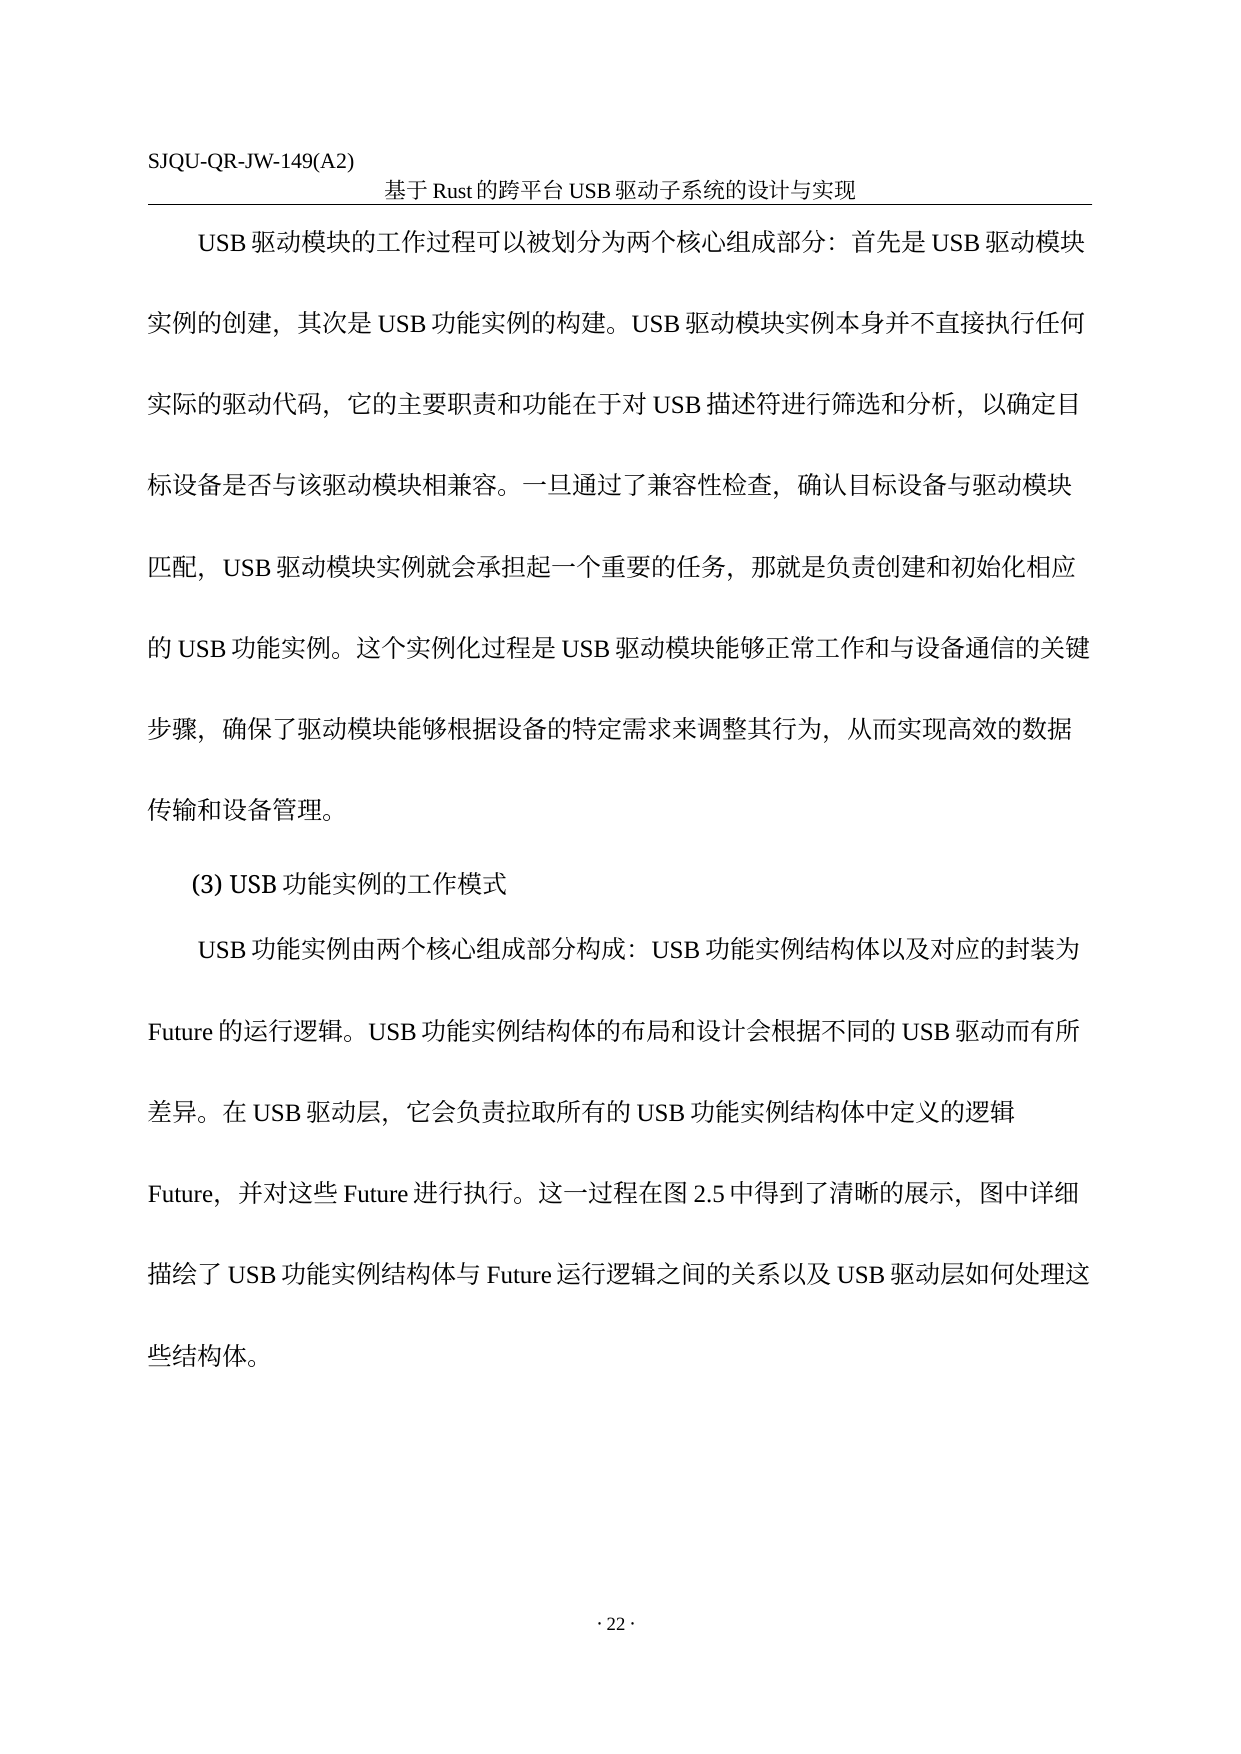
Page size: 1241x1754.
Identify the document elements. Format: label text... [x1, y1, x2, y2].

text USB驱动模块的工作过程可以被划分为两个核心组成部分：首先是USB驱动模块实例的创建，其次是USB功能实例的构建。USB驱动模块实例本身并不直接执行任何实际的驱动代码，它的主要职责和功能在于对USB描述符进行筛选和分析，以确定目标设备是否与该驱动模块相兼容。一旦通过了兼容性检查，确认目标设备与驱动模块匹配，USB驱动模块实例就会承担起一个重要的任务，那就是负责创建和初始化相应的USB功能实例。这个实例化过程是USB驱动模块能够正常工作和与设备通信的关键步骤，确保了驱动模块能够根据设备的特定需求来调整其行为，从而实现高效的数据传输和设备管理。 [148, 208, 1092, 841]
list USB功能实例的工作模式 [191, 850, 1092, 915]
text USB功能实例由两个核心组成部分构成：USB功能实例结构体以及对应的封装为Future的运行逻辑。USB功能实例结构体的布局和设计会根据不同的USB驱动而有所差异。在USB驱动层，它会负责拉取所有的USB功能实例结构体中定义的逻辑Future，并对这些Future进行执行。这一过程在图2.5中得到了清晰的展示，图中详细描绘了USB功能实例结构体与Future运行逻辑之间的关系以及USB驱动层如何处理这些结构体。 [148, 915, 1092, 1387]
